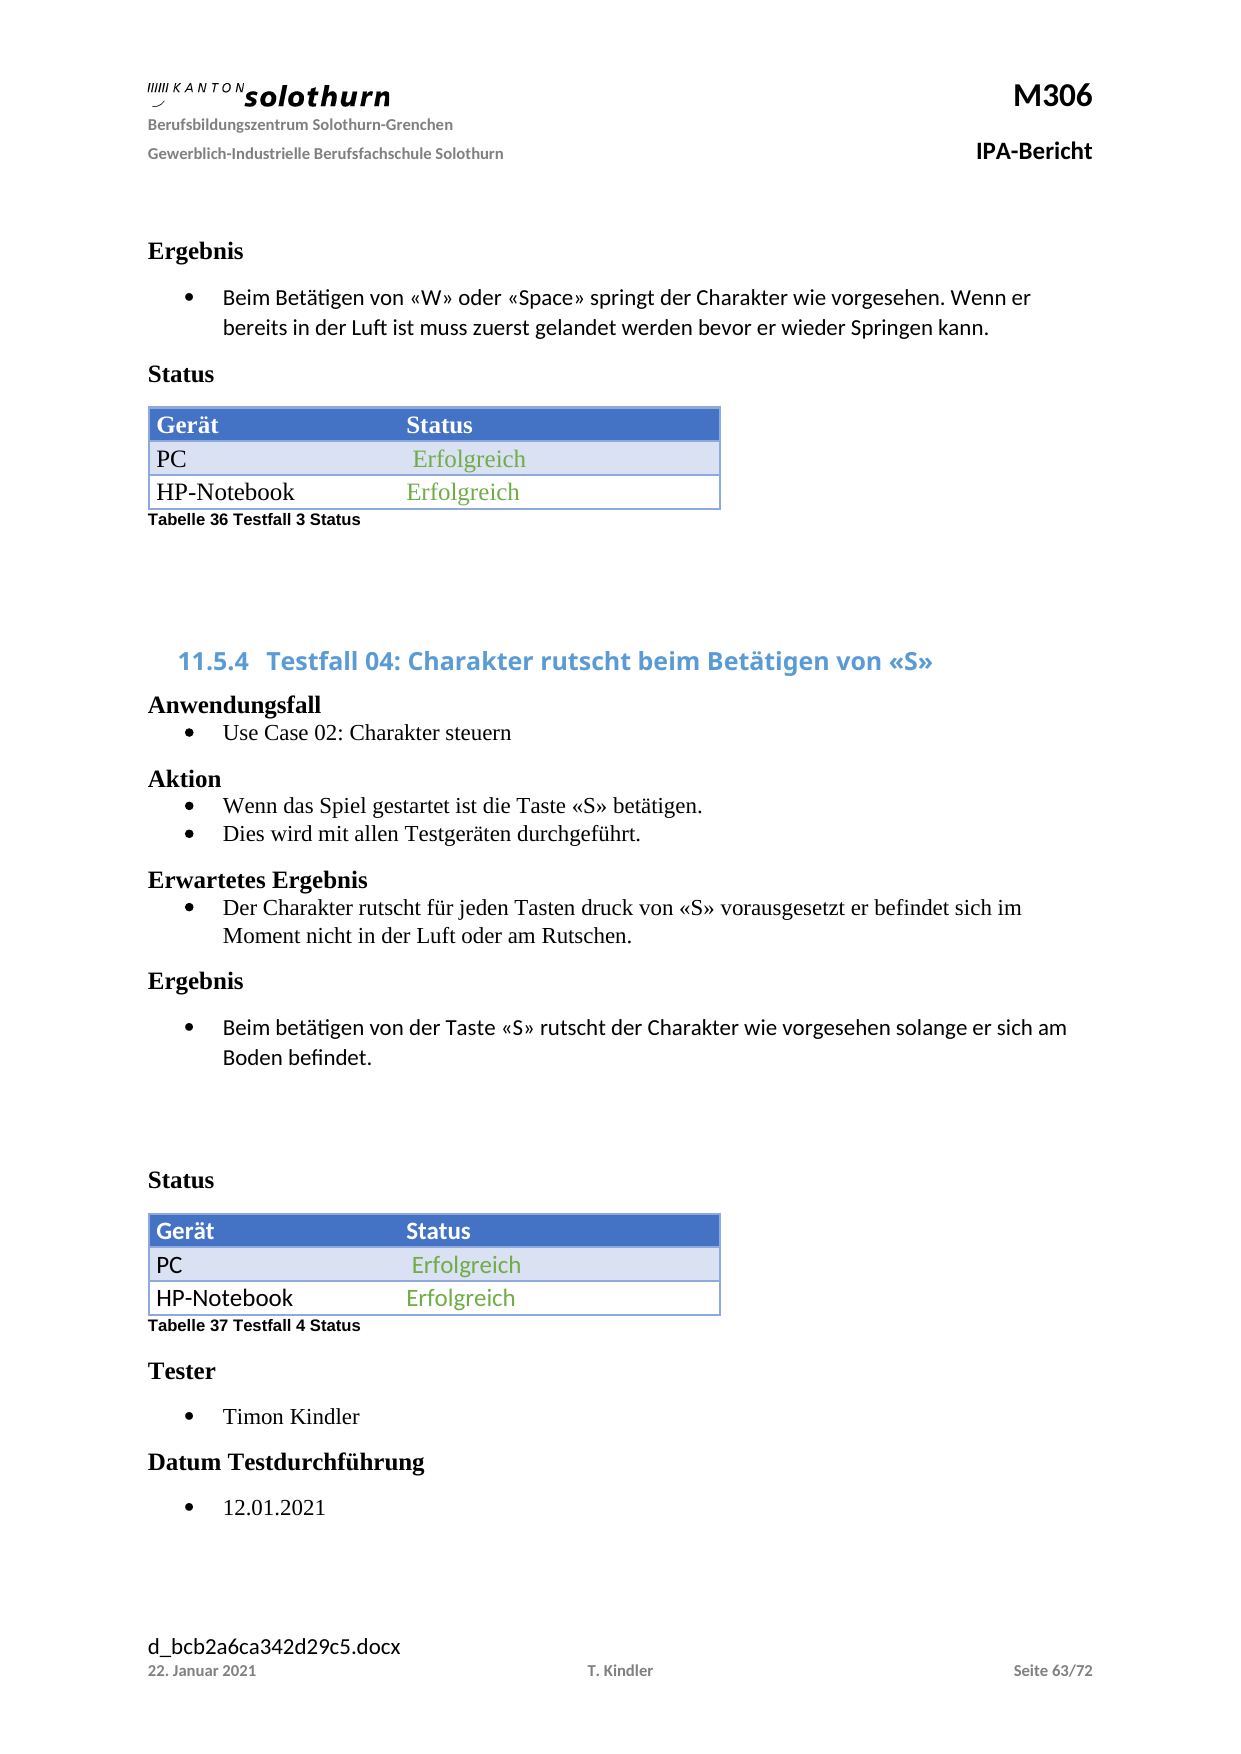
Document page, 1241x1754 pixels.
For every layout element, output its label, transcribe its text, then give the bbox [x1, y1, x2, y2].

table_header Status [399, 1215, 719, 1246]
list Der Charakter rutscht für jeden Tasten druck von «S» vorausgesetzt er befindet sich im Moment nicht in der Luft oder am Rutschen. [185, 894, 1092, 948]
table_cell Erfolgreich [399, 442, 719, 474]
text Aktion [148, 764, 1092, 793]
text Tabelle 36 Testfall 3 Status [148, 510, 1092, 529]
text Status [148, 1165, 1092, 1194]
list Beim Betätigen von «W» oder «Space» springt der Charakter wie vorgesehen. Wenn er bereits in der Luft ist muss zuerst gelandet werden bevor er wieder Springen kann. [185, 283, 1092, 341]
text Tabelle 37 Testfall 4 Status [148, 1316, 1092, 1335]
text Ergebnis [148, 966, 1092, 995]
table_header Gerät [150, 1215, 399, 1246]
text Erwartetes Ergebnis [148, 865, 1092, 894]
picture [147, 83, 390, 107]
list Timon Kindler [185, 1403, 1092, 1429]
table_cell Erfolgreich [399, 1282, 719, 1314]
table_cell Erfolgreich [399, 1248, 719, 1280]
text Ergebnis [148, 236, 1092, 265]
table_cell PC [150, 442, 399, 474]
subtitle Testfall 04: Charakter rutscht beim Betätigen von «S» [177, 644, 1092, 678]
list Use Case 02: Charakter steuern [185, 719, 1092, 746]
text Status [148, 359, 1092, 388]
text Anwendungsfall [148, 691, 1092, 719]
table_cell Erfolgreich [399, 476, 719, 508]
table_header Status [399, 409, 719, 440]
list 12.01.2021 [185, 1494, 1092, 1521]
table_cell HP-Notebook [150, 476, 399, 508]
list Dies wird mit allen Testgeräten durchgeführt. [185, 821, 1092, 847]
list Beim betätigen von der Taste «S» rutscht der Charakter wie vorgesehen solange er sich am Boden befindet. [185, 1013, 1092, 1071]
table_cell HP-Notebook [150, 1282, 399, 1314]
table_cell PC [150, 1248, 399, 1280]
text Datum Testdurchführung [148, 1447, 1092, 1476]
text Tester [148, 1356, 1092, 1384]
list Wenn das Spiel gestartet ist die Taste «S» betätigen. [185, 793, 1092, 819]
table_header Gerät [150, 409, 399, 440]
